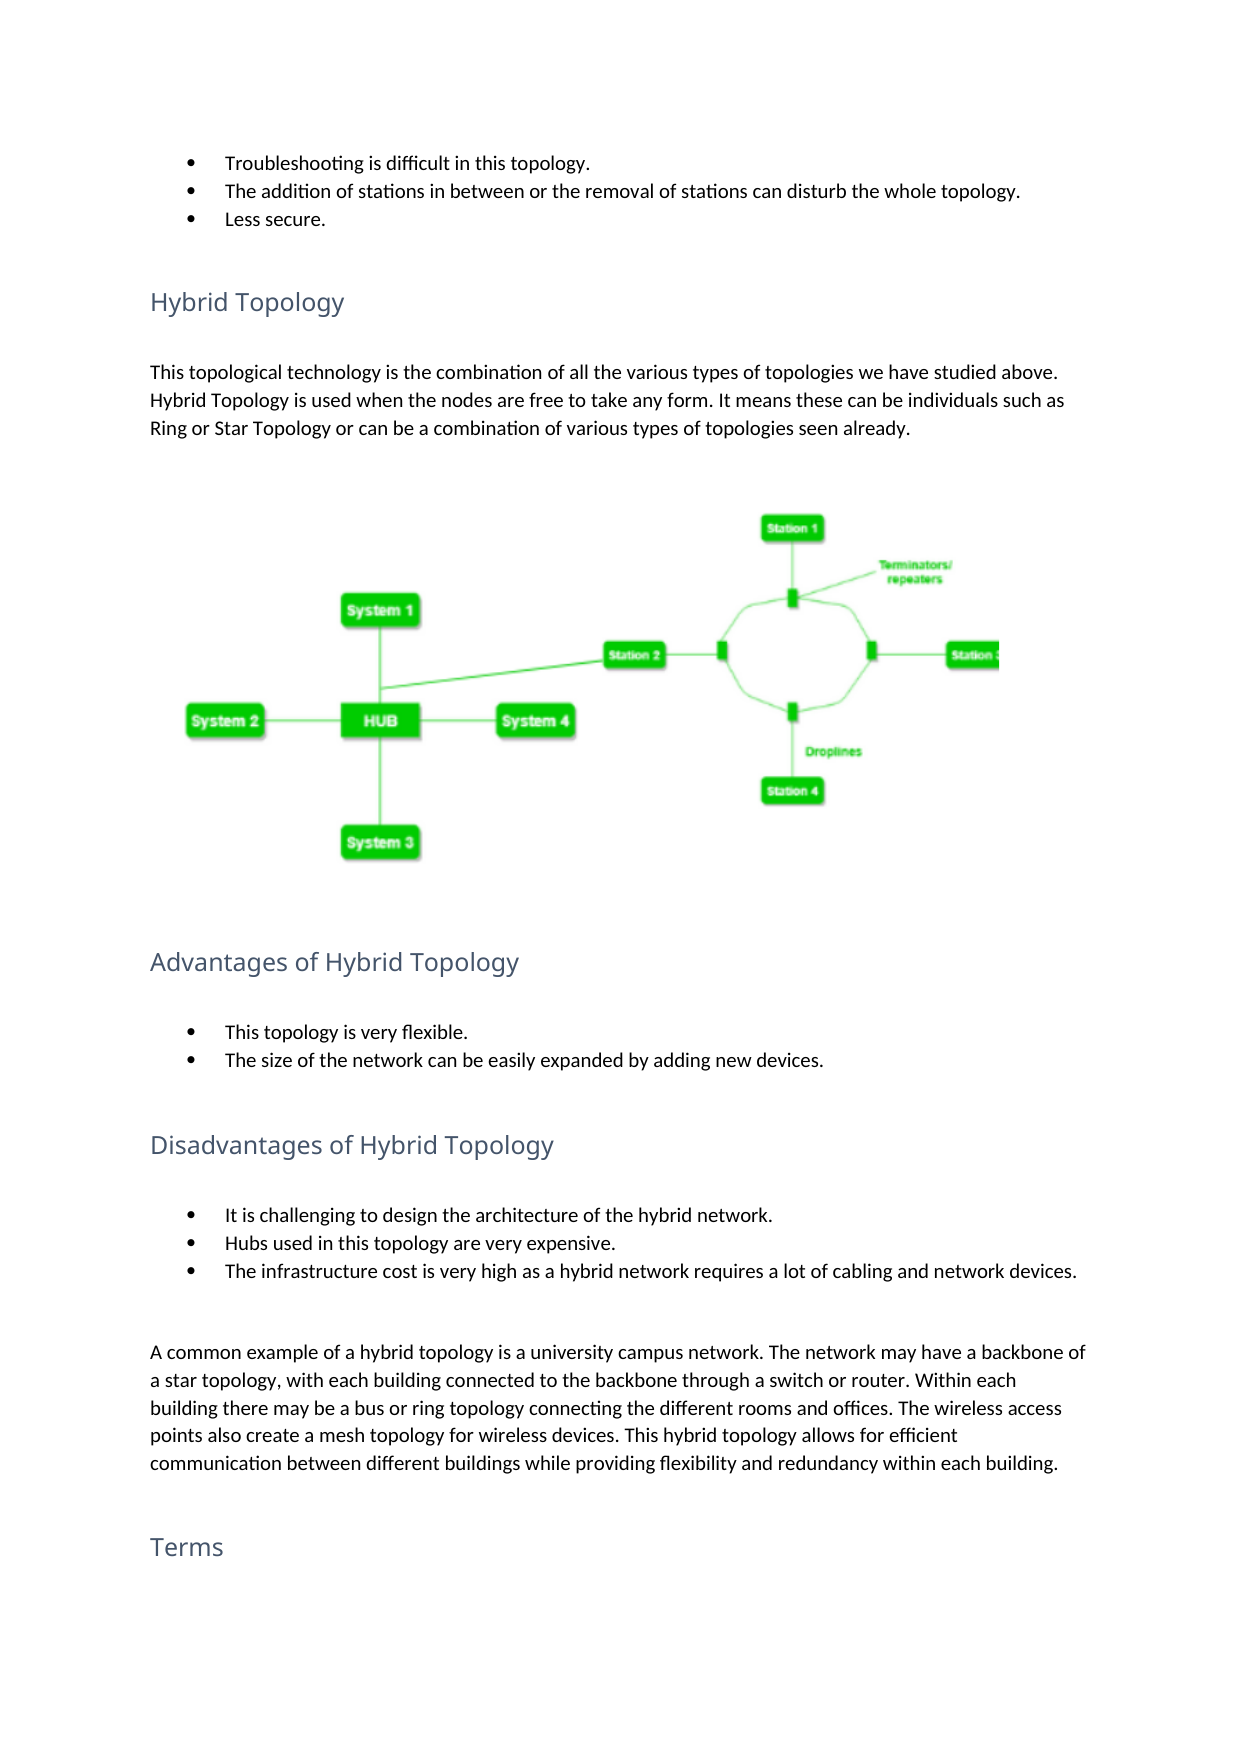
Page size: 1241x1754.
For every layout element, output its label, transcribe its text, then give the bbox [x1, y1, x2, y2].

text This topological technology is the combination of all the various types of topologies we have studied above. Hybrid Topology is used when the nodes are free to take any form. It means these can be individuals such as Ring or Star Topology or can be a combination of various types of topologies seen already. [150, 359, 1090, 440]
list This topology is very flexible. [187, 1019, 1090, 1044]
picture [150, 455, 1000, 930]
list The infrastructure cost is very high as a hybrid network requires a lot of cabling and network devices. [187, 1258, 1090, 1283]
subtitle Advantages of Hybrid Topology [150, 944, 1090, 979]
subtitle Disadvantages of Hybrid Topology [150, 1128, 1090, 1162]
list The size of the network can be easily expanded by adding new devices. [187, 1047, 1090, 1072]
list Less secure. [187, 206, 1090, 231]
subtitle Terms [150, 1529, 1090, 1563]
list It is challenging to design the architecture of the hybrid network. [187, 1202, 1090, 1228]
list The addition of stations in between or the removal of stations can disturb the whole topology. [187, 178, 1090, 203]
list Troubleshooting is difficult in this topology. [187, 150, 1090, 175]
subtitle Hybrid Topology [150, 284, 1090, 318]
text A common example of a hybrid topology is a university campus network. The network may have a backbone of a star topology, with each building connected to the backbone through a switch or router. Within each building there may be a bus or ring topology connecting the different rooms and offices. The wireless access points also create a mesh topology for wireless devices. This hybrid topology allows for efficient communication between different buildings while providing flexibility and redundancy within each building. [150, 1339, 1090, 1476]
list Hubs used in this topology are very expensive. [187, 1230, 1090, 1256]
